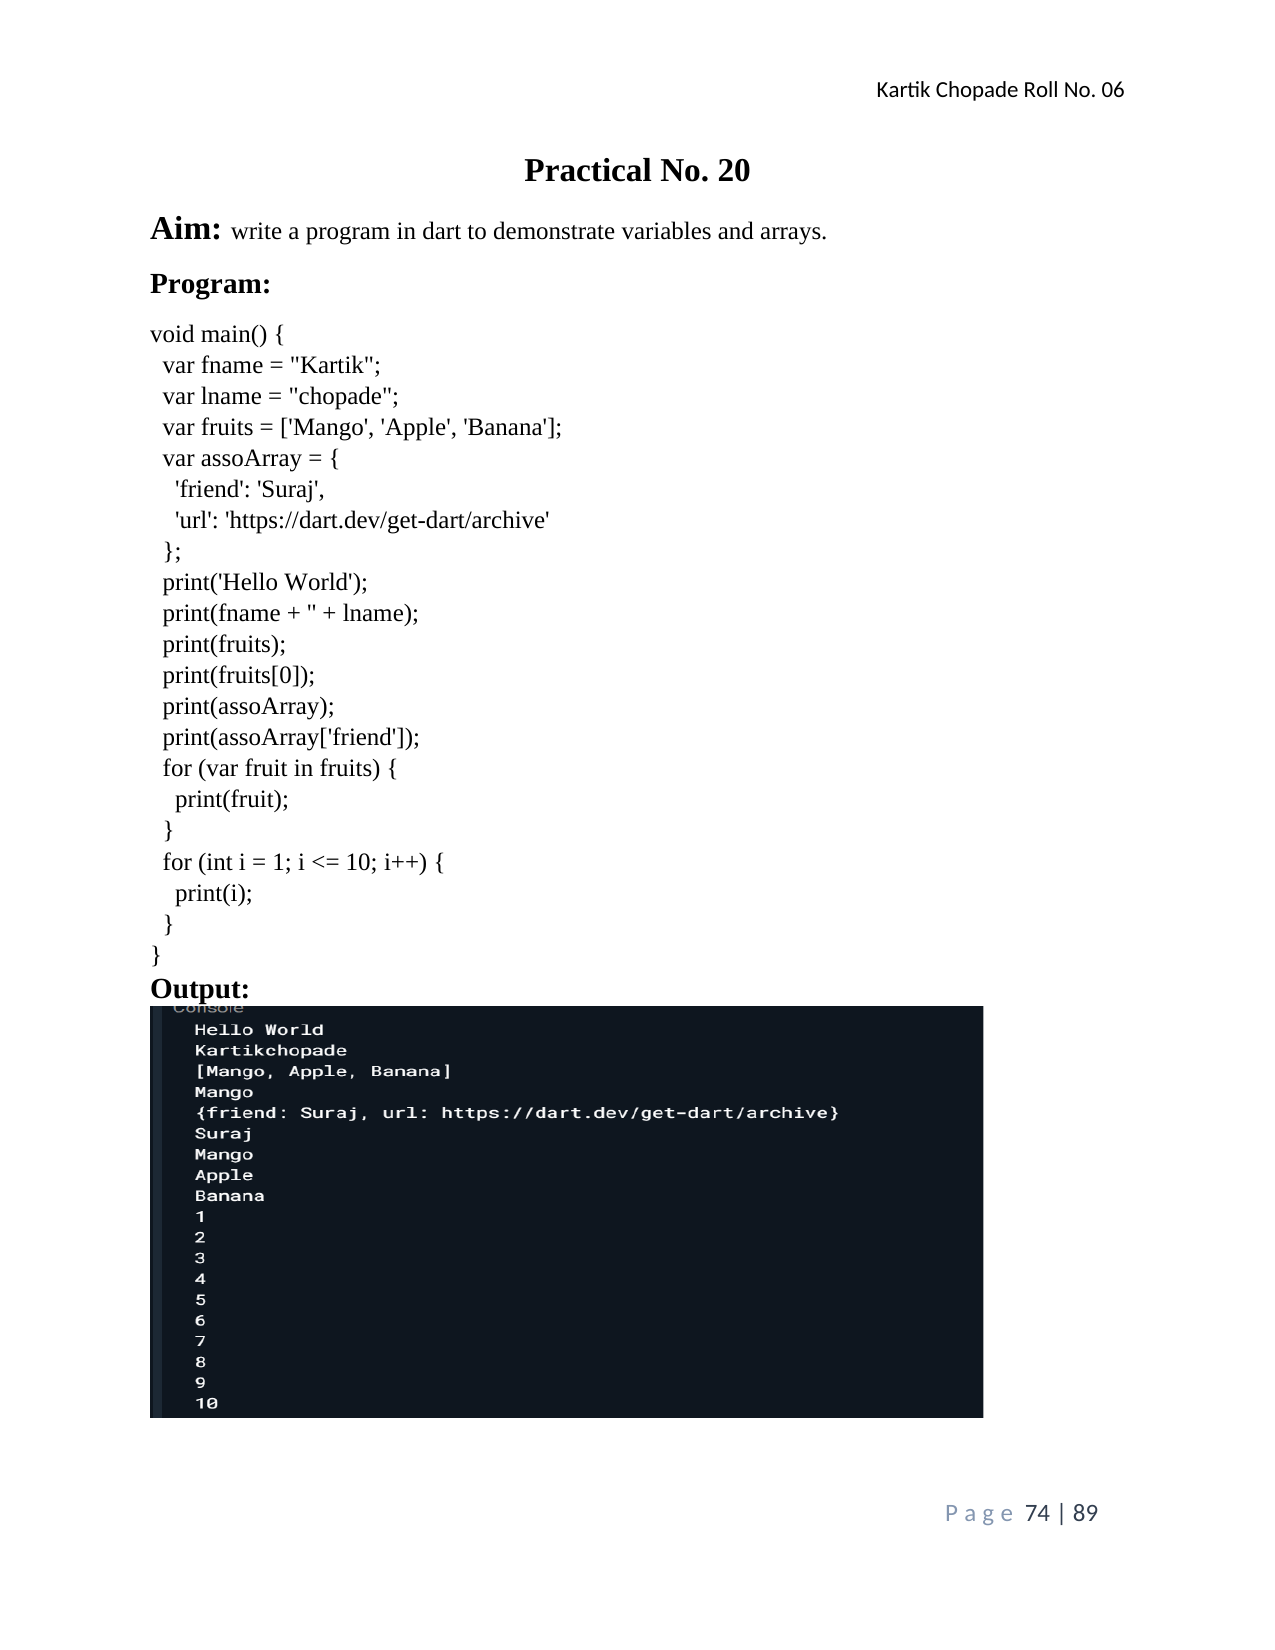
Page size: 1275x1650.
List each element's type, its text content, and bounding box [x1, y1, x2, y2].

text print(fruits); [150, 629, 1125, 658]
text } [150, 940, 1125, 968]
text var assoArray = { [150, 443, 1125, 472]
text print(assoArray); [150, 691, 1125, 720]
text var fname = "Kartik"; [150, 350, 1125, 379]
text 'friend': 'Suraj', [150, 474, 1125, 503]
text Practical No. 20 [150, 150, 1125, 188]
text var fruits = ['Mango', 'Apple', 'Banana']; [150, 412, 1125, 441]
text print(fruit); [150, 784, 1125, 813]
picture [150, 1006, 984, 1418]
text print(assoArray['friend']); [150, 722, 1125, 751]
text var lname = "chopade"; [150, 381, 1125, 410]
text for (var fruit in fruits) { [150, 753, 1125, 782]
text void main() { [150, 319, 1125, 348]
text Output: [150, 971, 1125, 1004]
text Program: [150, 266, 1125, 299]
text for (int i = 1; i <= 10; i++) { [150, 847, 1125, 875]
text print(fname + '' + lname); [150, 598, 1125, 627]
text 'url': 'https://dart.dev/get-dart/archive' [150, 505, 1125, 534]
text } [150, 816, 1125, 844]
text }; [150, 536, 1125, 565]
text print(i); [150, 878, 1125, 906]
text print(fruits[0]); [150, 660, 1125, 689]
text print('Hello World'); [150, 567, 1125, 596]
text } [150, 909, 1125, 937]
text Aim: write a program in dart to demonstrate variables and arrays. [150, 208, 1125, 246]
